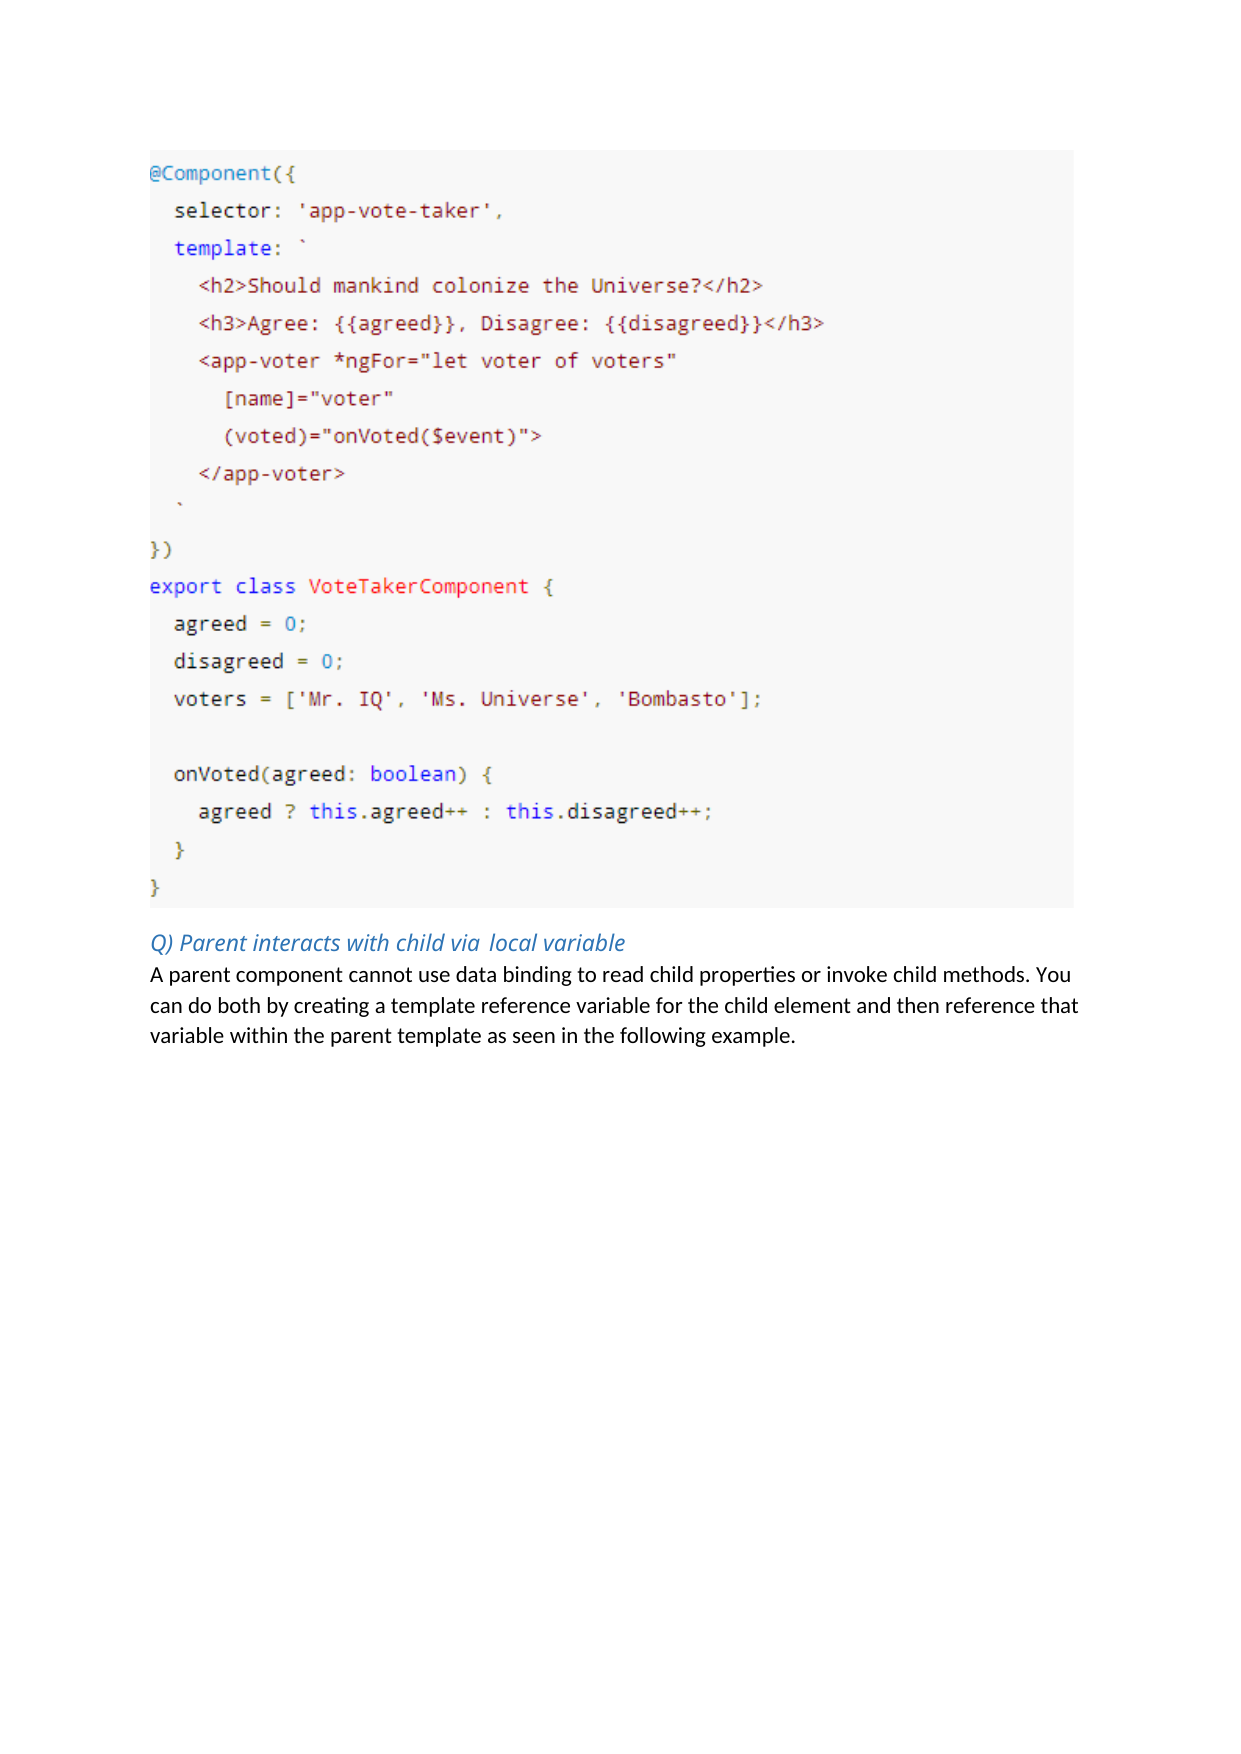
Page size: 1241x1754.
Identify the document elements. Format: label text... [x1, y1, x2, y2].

text A parent component cannot use data binding to read child properties or invoke child methods. You can do both by creating a template reference variable for the child element and then reference that variable within the parent template as seen in the following example. [150, 961, 1090, 1049]
subtitle Q) Parent interacts with child via local variable [150, 927, 1090, 958]
picture [150, 150, 1074, 908]
